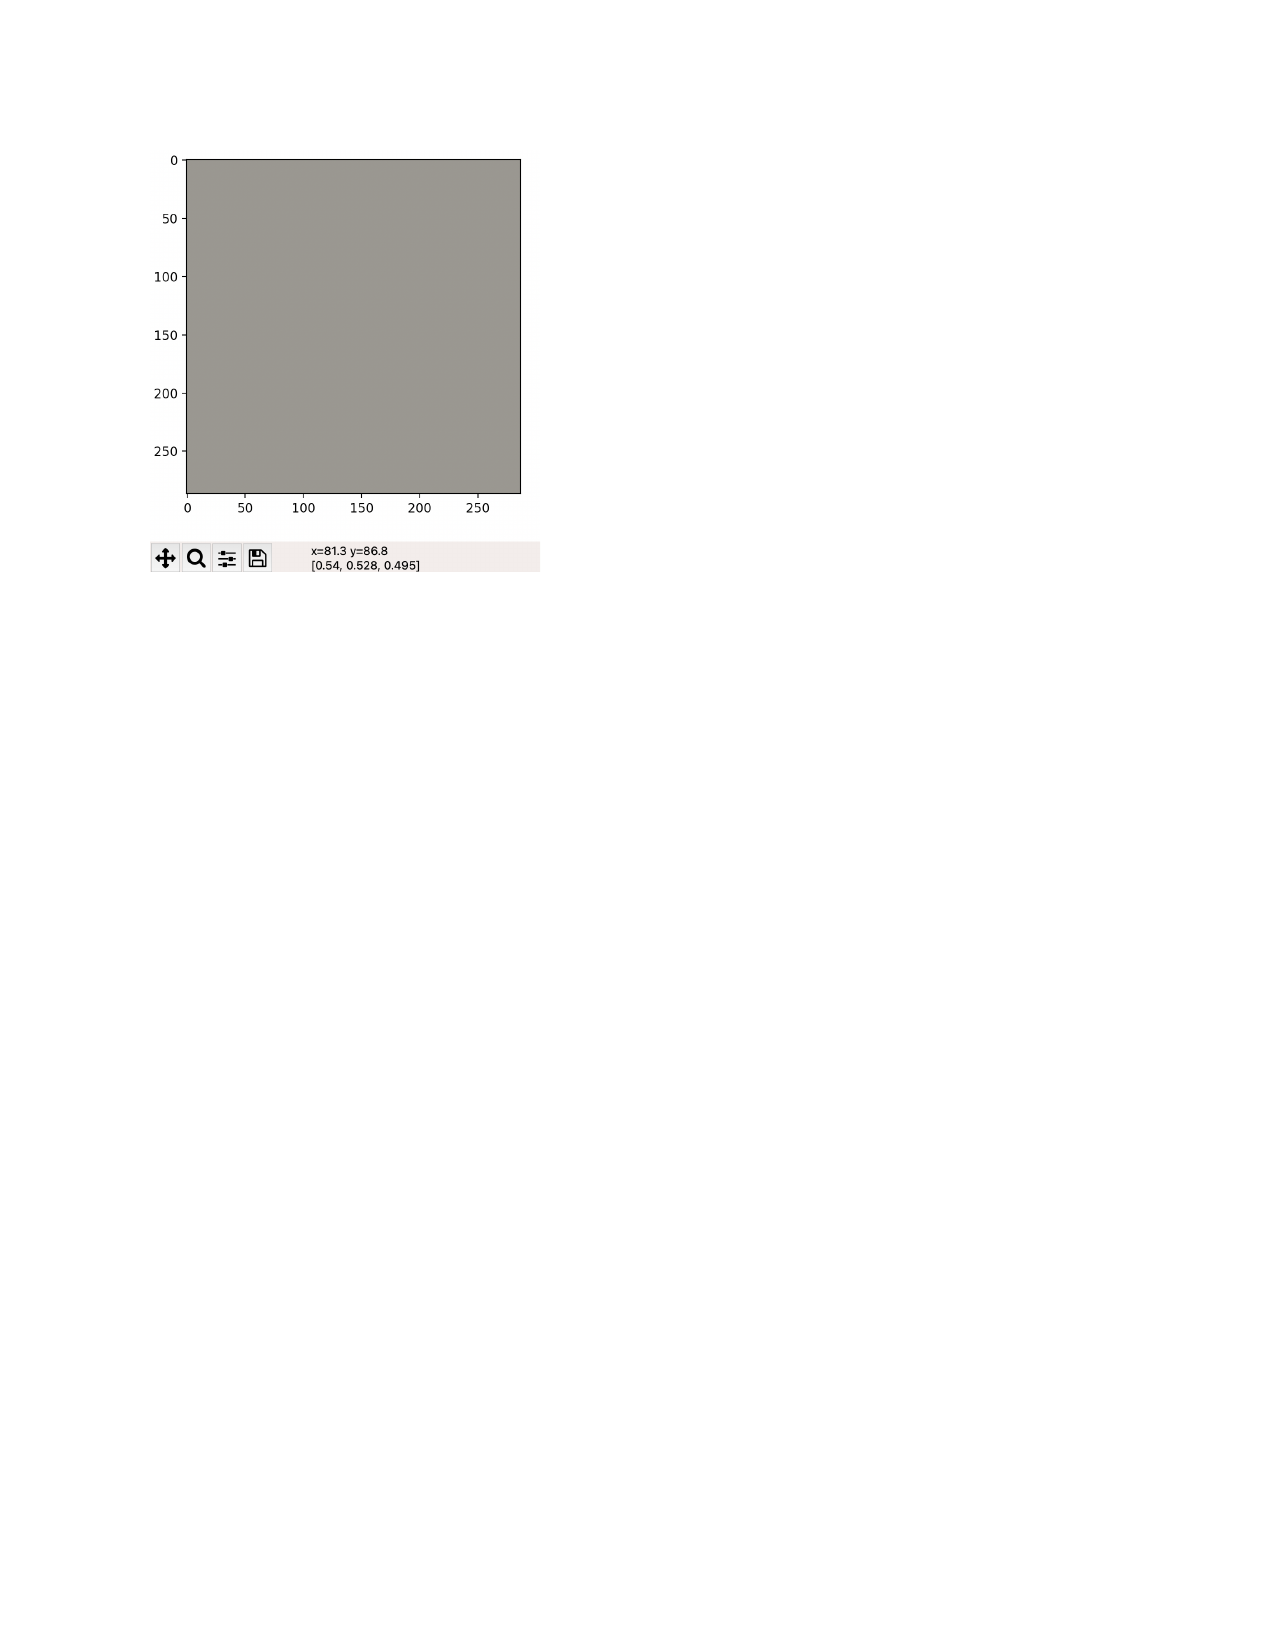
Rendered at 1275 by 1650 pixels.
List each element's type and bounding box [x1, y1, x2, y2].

picture [150, 150, 541, 572]
